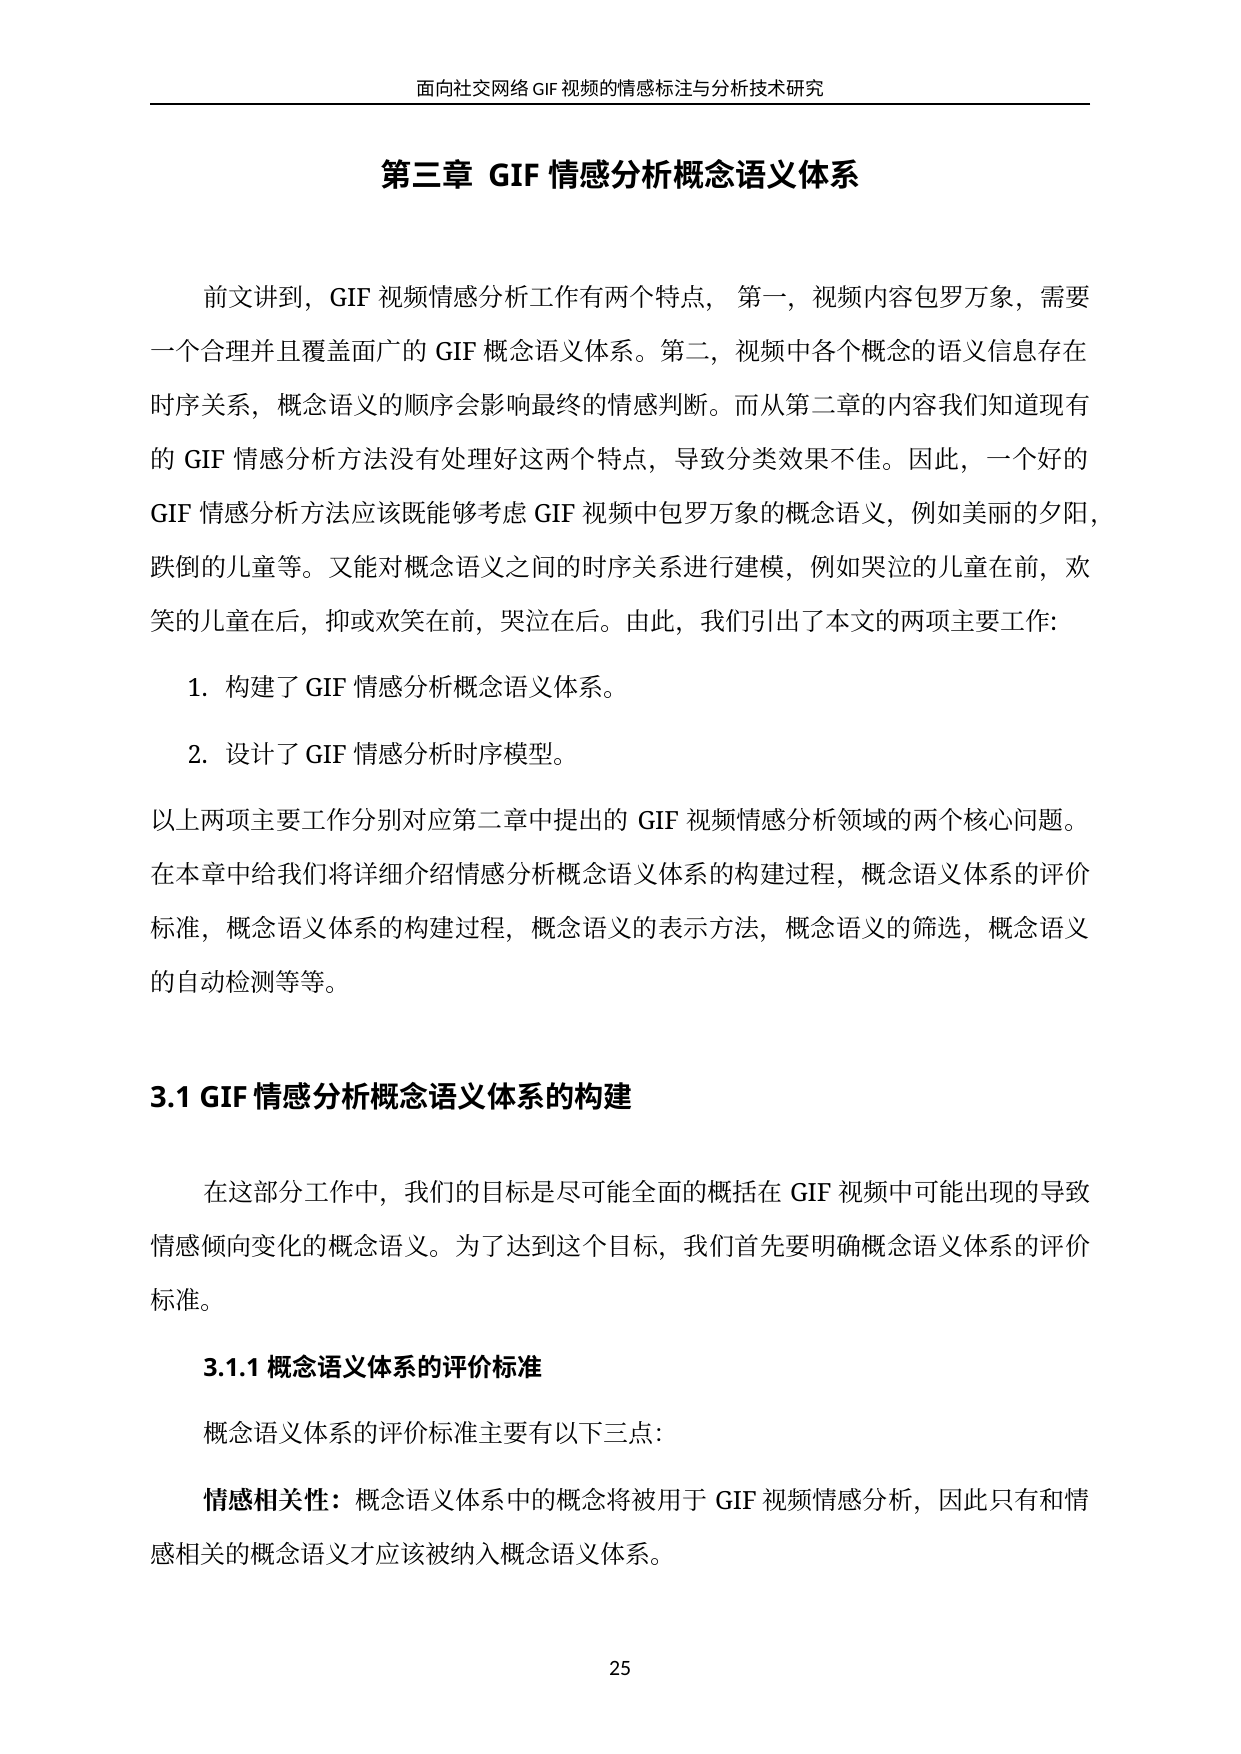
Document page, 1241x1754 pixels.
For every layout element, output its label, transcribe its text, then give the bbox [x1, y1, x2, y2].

text 概念语义体系的评价标准主要有以下三点： [150, 1414, 1090, 1450]
text 前文讲到，GIF 视频情感分析工作有两个特点， 第一，视频内容包罗万象，需要一个合理并且覆盖面广的 GIF 概念语义体系。第二，视频中各个概念的语义信息存在时序关系，概念语义的顺序会影响最终的情感判断。而从第二章的内容我们知道现有的 GIF 情感分析方法没有处理好这两个特点，导致分类效果不佳。因此，一个好的GIF 情感分析方法应该既能够考虑GIF 视频中包罗万象的概念语义，例如美丽的夕阳，跌倒的儿童等。又能对概念语义之间的时序关系进行建模，例如哭泣的儿童在前，欢笑的儿童在后，抑或欢笑在前，哭泣在后。由此，我们引出了本文的两项主要工作: [150, 278, 1090, 637]
list 构建了GIF 情感分析概念语义体系。 [187, 668, 1090, 704]
text 情感相关性：概念语义体系中的概念将被用于 GIF视频情感分析，因此只有和情感相关的概念语义才应该被纳入概念语义体系。 [150, 1481, 1090, 1570]
text 以上两项主要工作分别对应第二章中提出的 GIF 视频情感分析领域的两个核心问题。在本章中给我们将详细介绍情感分析概念语义体系的构建过程，概念语义体系的评价标准，概念语义体系的构建过程，概念语义的表示方法，概念语义的筛选，概念语义的自动检测等等。 [150, 801, 1090, 998]
text 3.1.1 概念语义体系的评价标准 [150, 1347, 1090, 1383]
text 第三章 GIF 情感分析概念语义体系 [150, 150, 1090, 195]
text 在这部分工作中，我们的目标是尽可能全面的概括在 GIF 视频中可能出现的导致情感倾向变化的概念语义。为了达到这个目标，我们首先要明确概念语义体系的评价标准。 [150, 1173, 1090, 1317]
list 设计了GIF 情感分析时序模型。 [187, 734, 1090, 770]
text 3.1 GIF情感分析概念语义体系的构建 [150, 1073, 1090, 1116]
